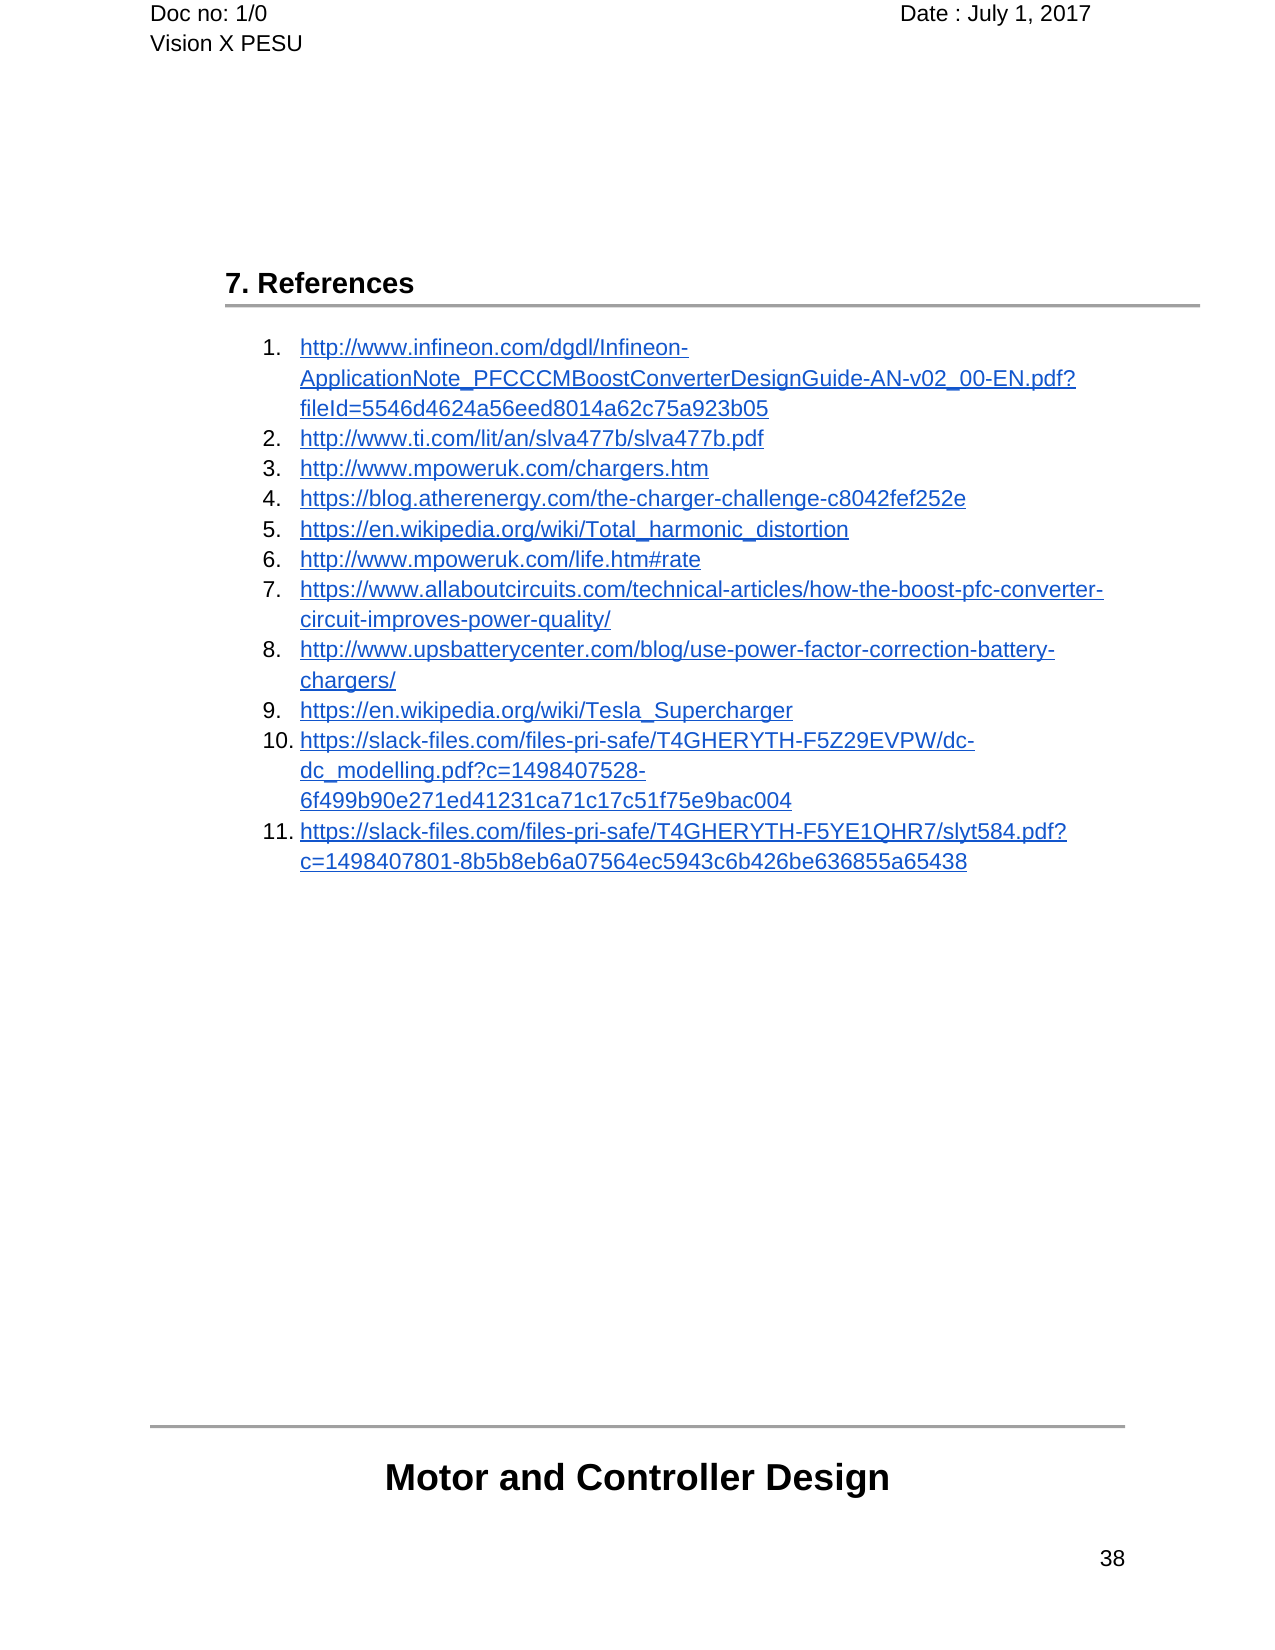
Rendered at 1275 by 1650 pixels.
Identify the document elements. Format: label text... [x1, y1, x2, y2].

list https://en.wikipedia.org/wiki/Total_harmonic_distortion [262, 516, 1125, 542]
list http://www.infineon.com/dgdl/Infineon-ApplicationNote_PFCCCMBoostConverterDesignGuide-AN-v02_00-EN.pdf?fileId=5546d4624a56eed8014a62c75a923b05 [262, 334, 1125, 421]
text 7. References [150, 266, 1125, 299]
list https://en.wikipedia.org/wiki/Tesla_Supercharger [262, 697, 1125, 723]
list http://www.mpoweruk.com/chargers.htm [262, 455, 1125, 482]
list http://www.ti.com/lit/an/slva477b/slva477b.pdf [262, 425, 1125, 451]
list http://www.mpoweruk.com/life.htm#rate [262, 546, 1125, 572]
text Motor and Controller Design [150, 1455, 1125, 1498]
list http://www.upsbatterycenter.com/blog/use-power-factor-correction-battery-chargers/ [262, 636, 1125, 693]
list https://slack-files.com/files-pri-safe/T4GHERYTH-F5YE1QHR7/slyt584.pdf?c=1498407801-8b5b8eb6a07564ec5943c6b426be636855a65438 [262, 818, 1125, 874]
list https://blog.atherenergy.com/the-charger-challenge-c8042fef252e [262, 485, 1125, 512]
list https://slack-files.com/files-pri-safe/T4GHERYTH-F5Z29EVPW/dc-dc_modelling.pdf?c=1498407528-6f499b90e271ed41231ca71c17c51f75e9bac004 [262, 727, 1125, 814]
list https://www.allaboutcircuits.com/technical-articles/how-the-boost-pfc-converter-circuit-improves-power-quality/ [262, 576, 1125, 633]
